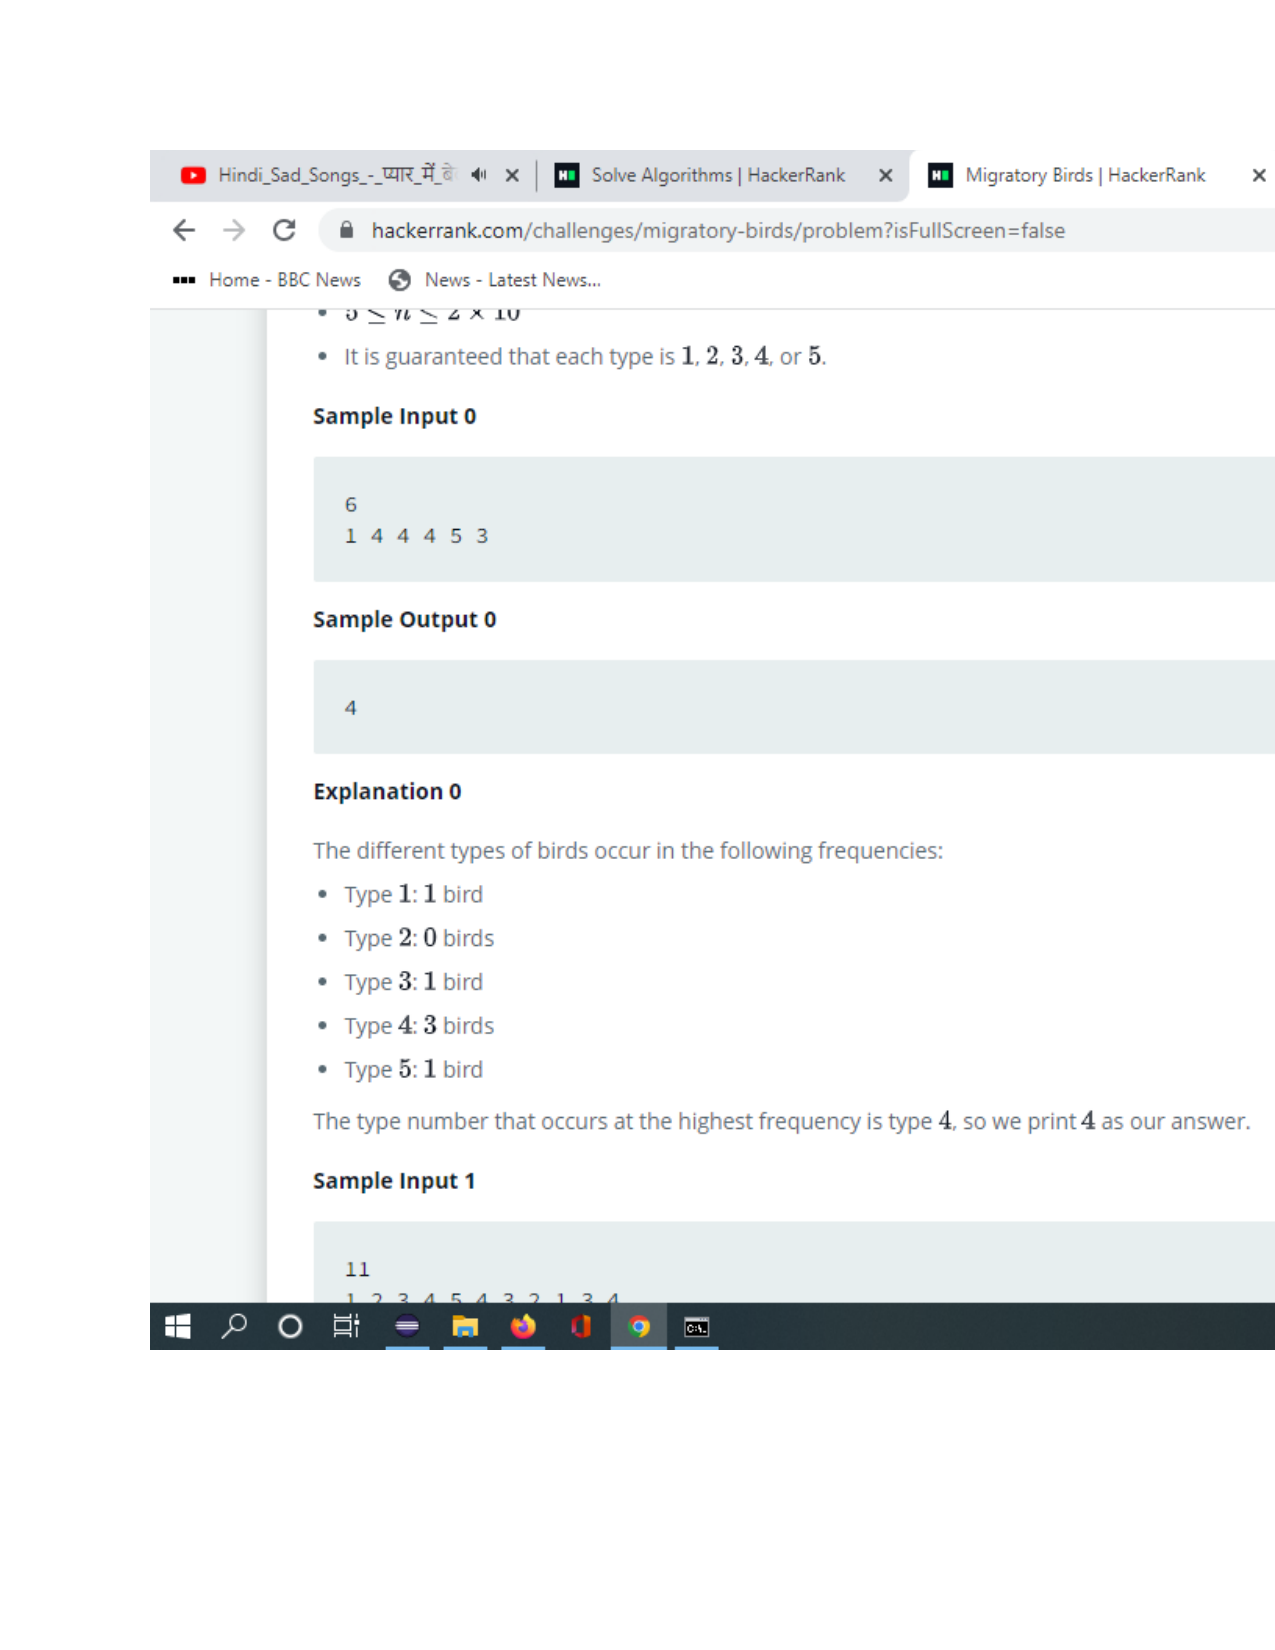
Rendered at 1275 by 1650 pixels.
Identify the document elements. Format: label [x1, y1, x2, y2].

picture [150, 150, 1275, 1350]
